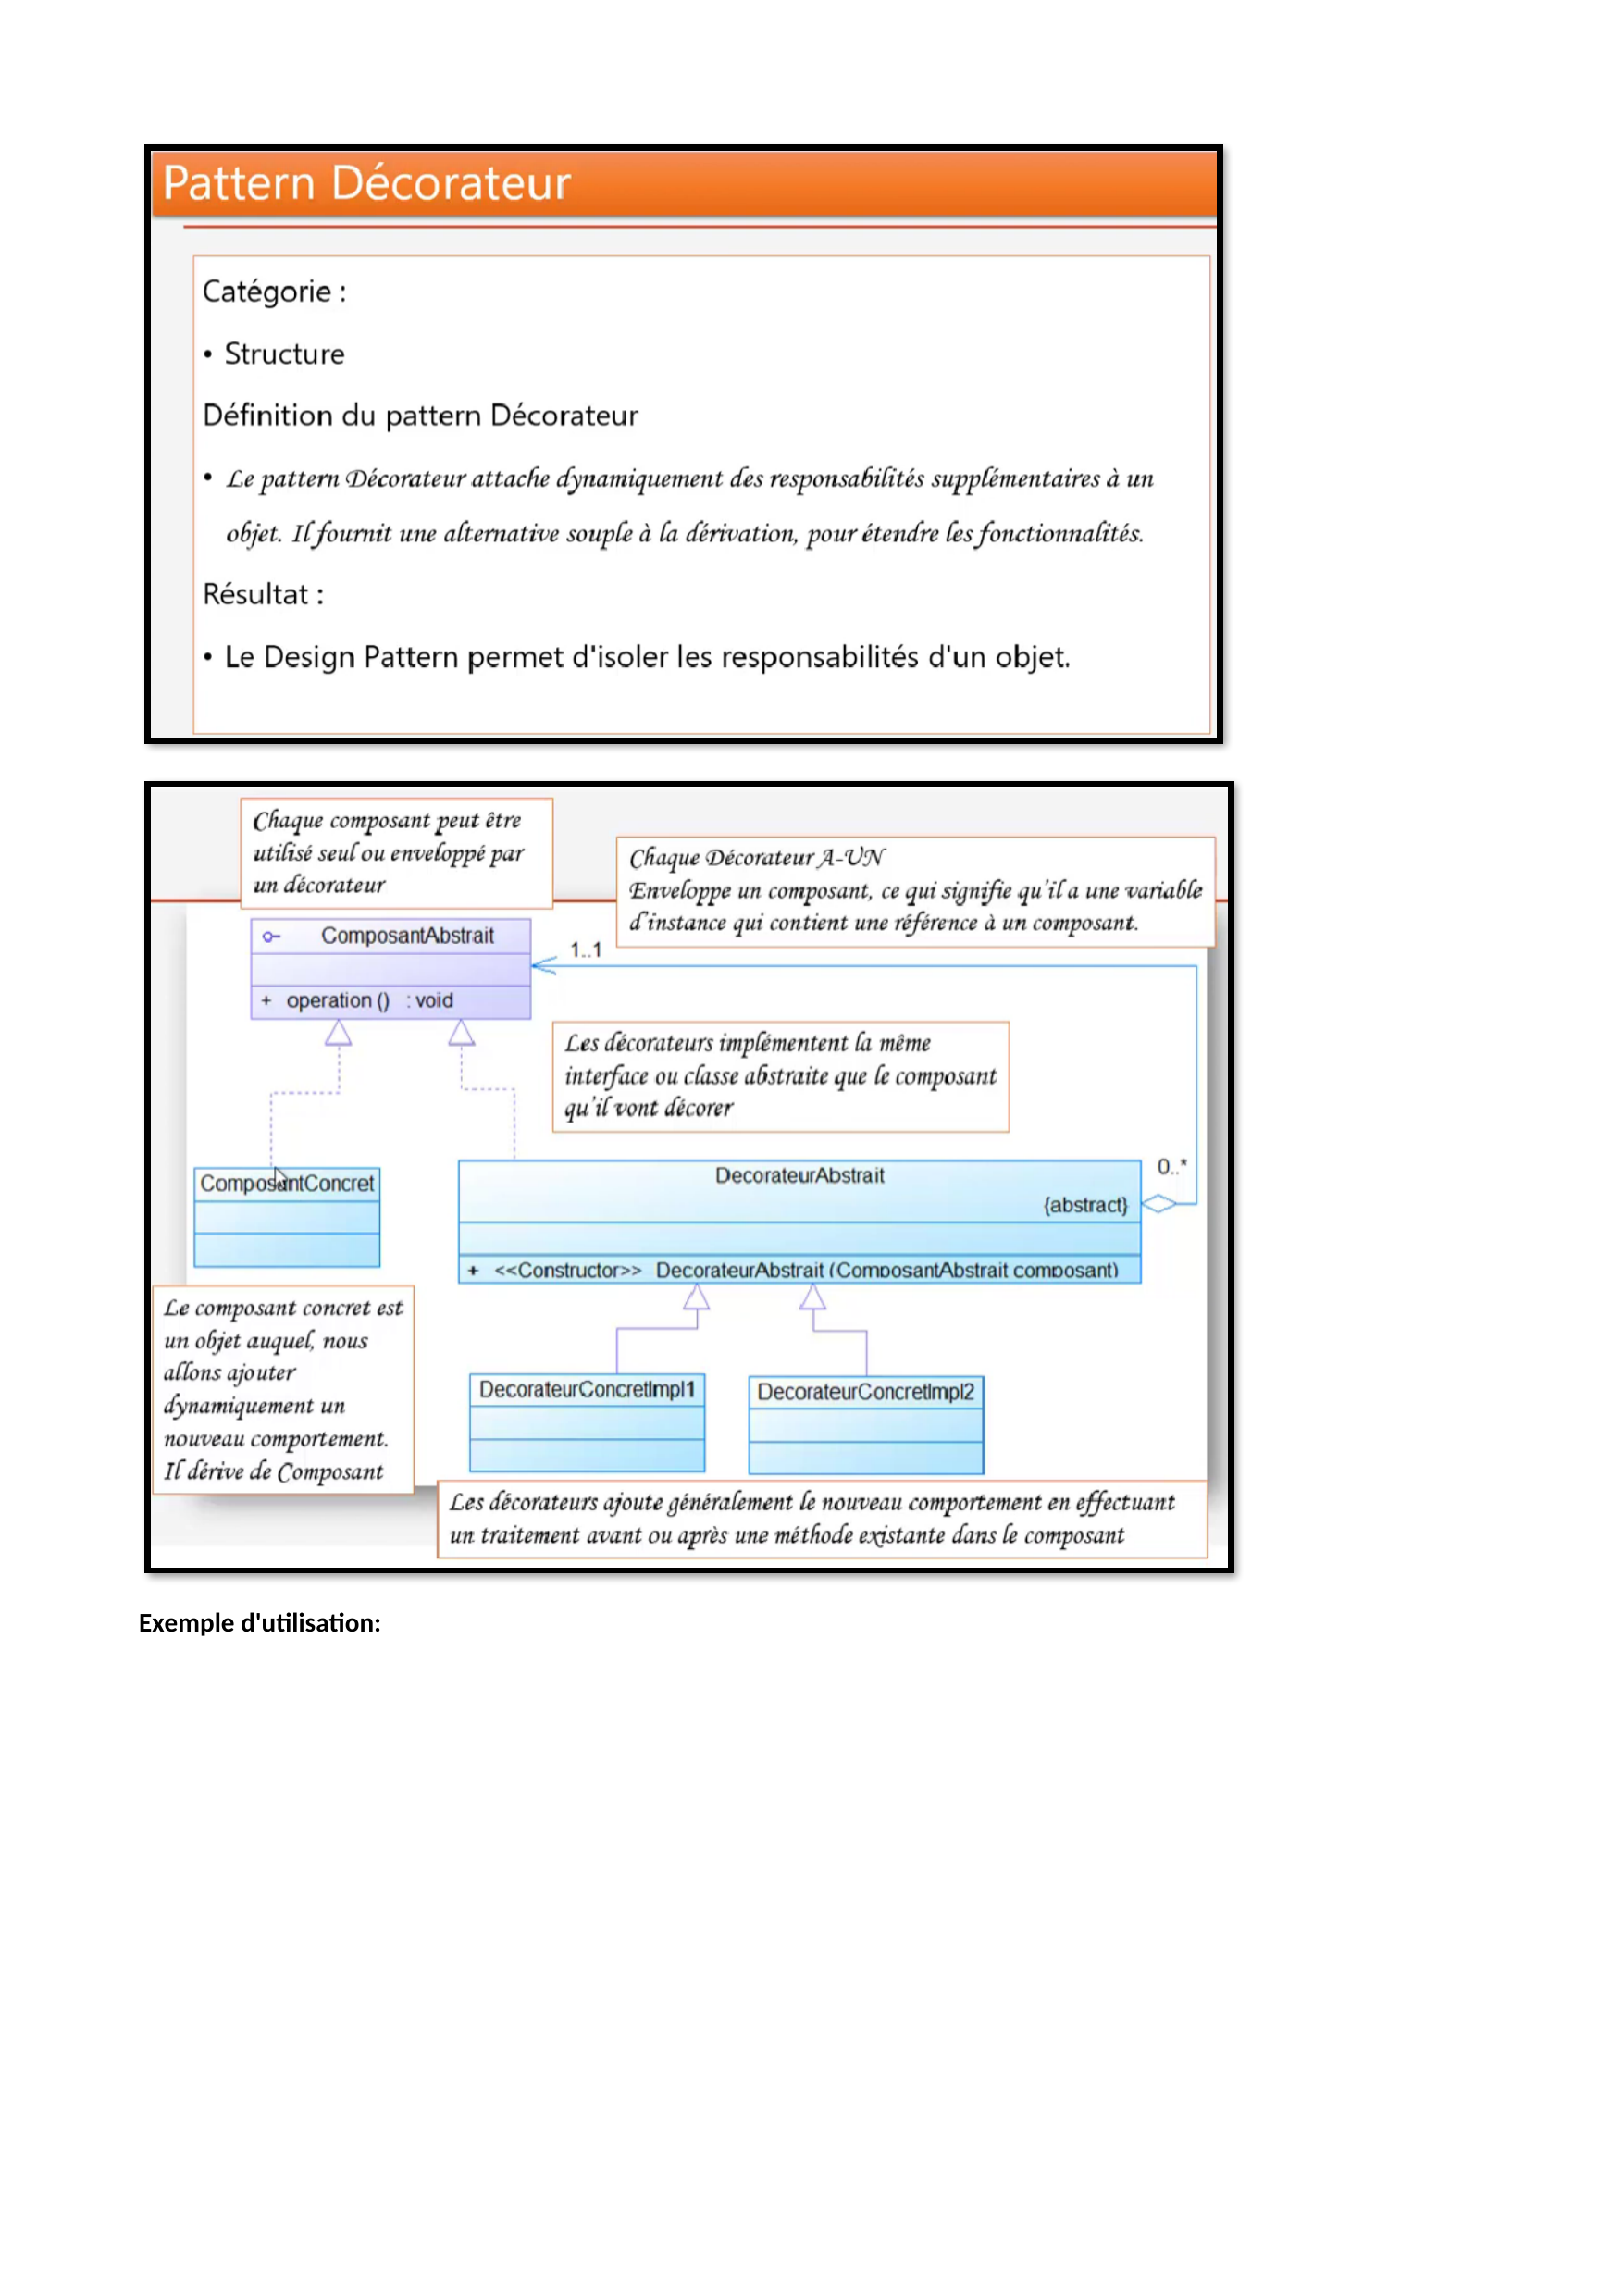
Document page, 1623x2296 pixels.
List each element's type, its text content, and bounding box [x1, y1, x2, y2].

picture [151, 787, 1228, 1568]
picture [151, 151, 1217, 738]
text Exemple d'utilisation: [139, 1606, 1484, 1639]
